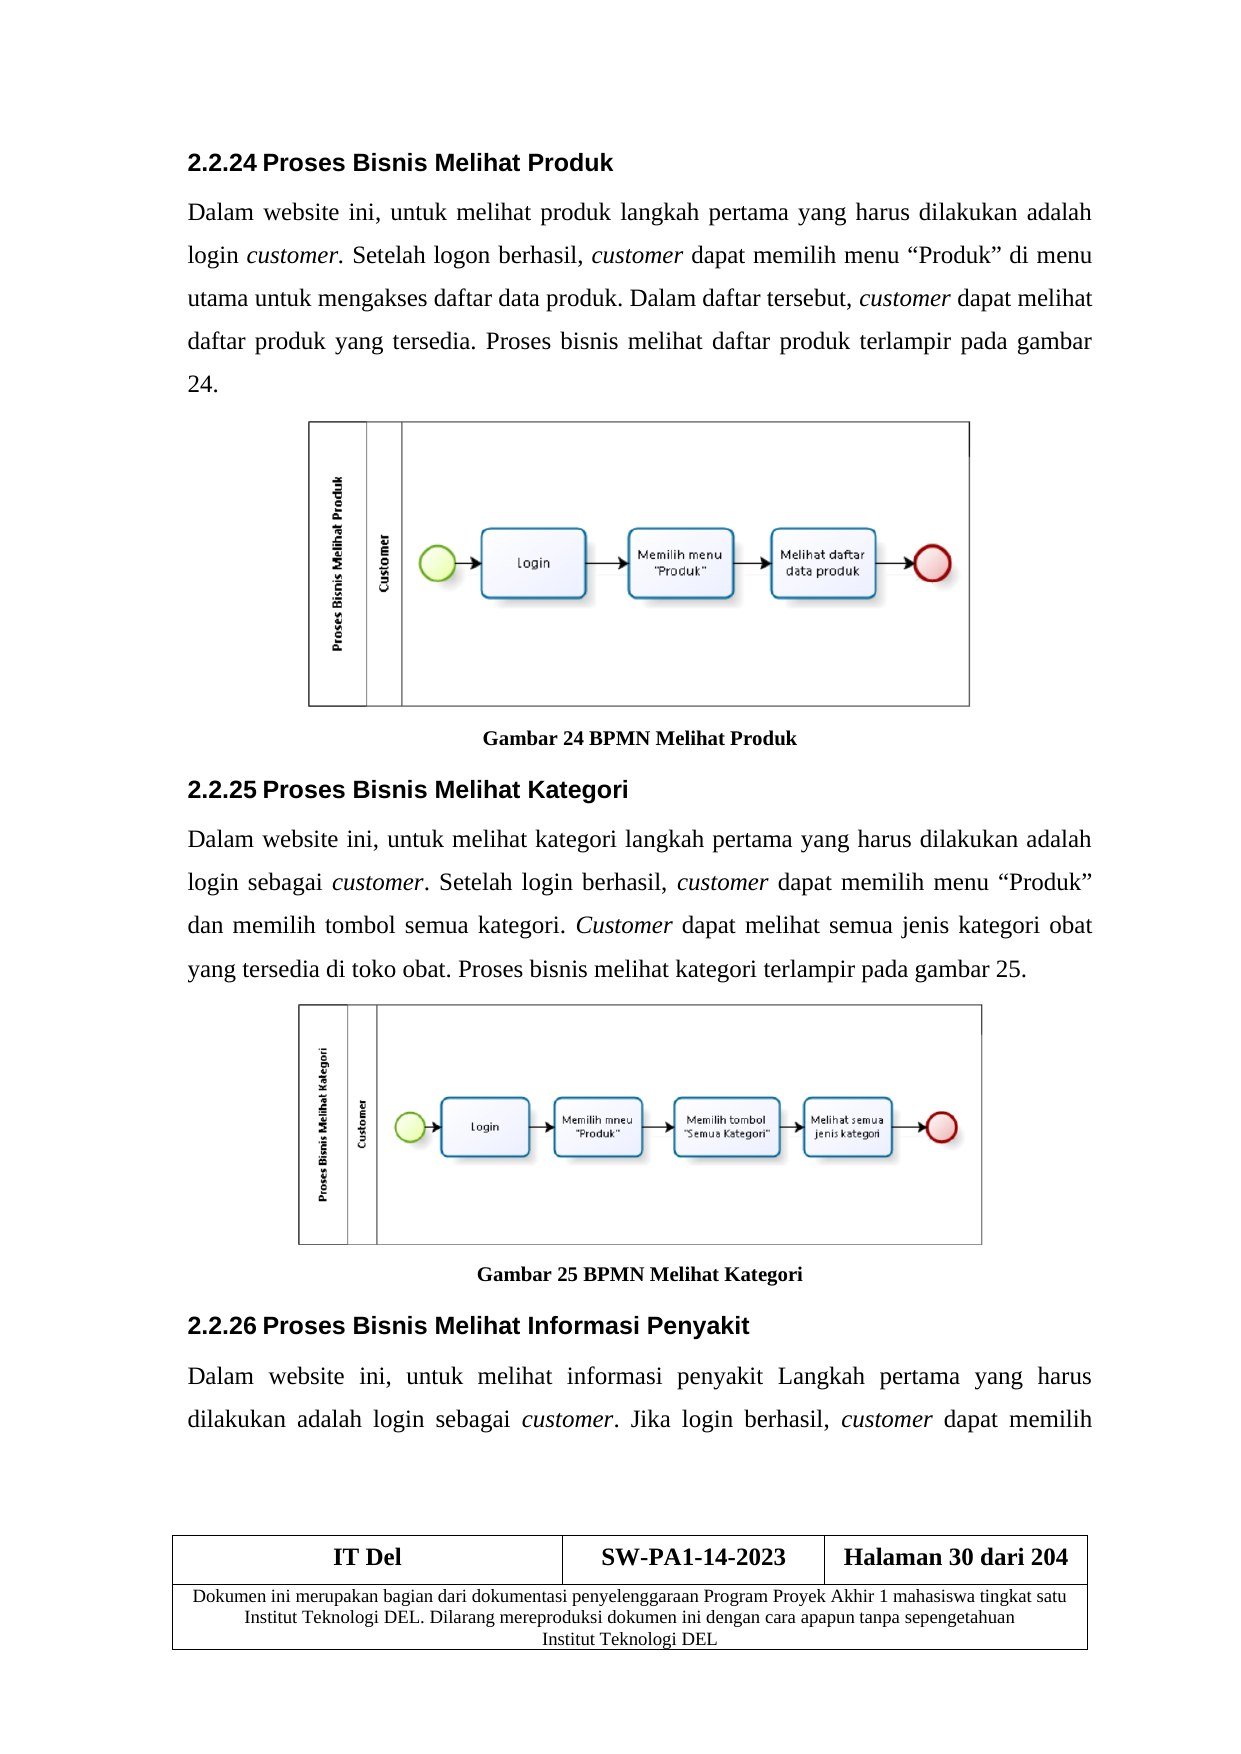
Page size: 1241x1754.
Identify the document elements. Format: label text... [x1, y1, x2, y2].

text Gambar 25 BPMN Melihat Kategori [187, 1262, 1092, 1286]
subtitle Proses Bisnis Melihat Informasi Penyakit [187, 1311, 1092, 1340]
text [187, 1361, 1092, 1433]
text Gambar 24 BPMN Melihat Produk [187, 726, 1092, 750]
picture [303, 412, 977, 712]
subtitle Proses Bisnis Melihat Kategori [187, 775, 1092, 804]
text Dalam website ini, untuk melihat kategori langkah pertama yang harus dilakukan adalah login sebagai customer. Setelah login berhasil, customer dapat memilih menu “Produk” dan memilih tombol semua kategori. Customer dapat melihat semua jenis kategori obat yang tersedia di toko obat. Proses bisnis melihat kategori terlampir pada gambar 25. [187, 824, 1092, 982]
subtitle Proses Bisnis Melihat Produk [187, 148, 1092, 176]
text Dalam website ini, untuk melihat produk langkah pertama yang harus dilakukan adalah login customer. Setelah logon berhasil, customer dapat memilih menu “Produk” di menu utama untuk mengakses daftar data produk. Dalam daftar tersebut, customer dapat melihat daftar produk yang tersedia. Proses bisnis melihat daftar produk terlampir pada gambar 24. [187, 197, 1092, 398]
picture [294, 996, 986, 1248]
